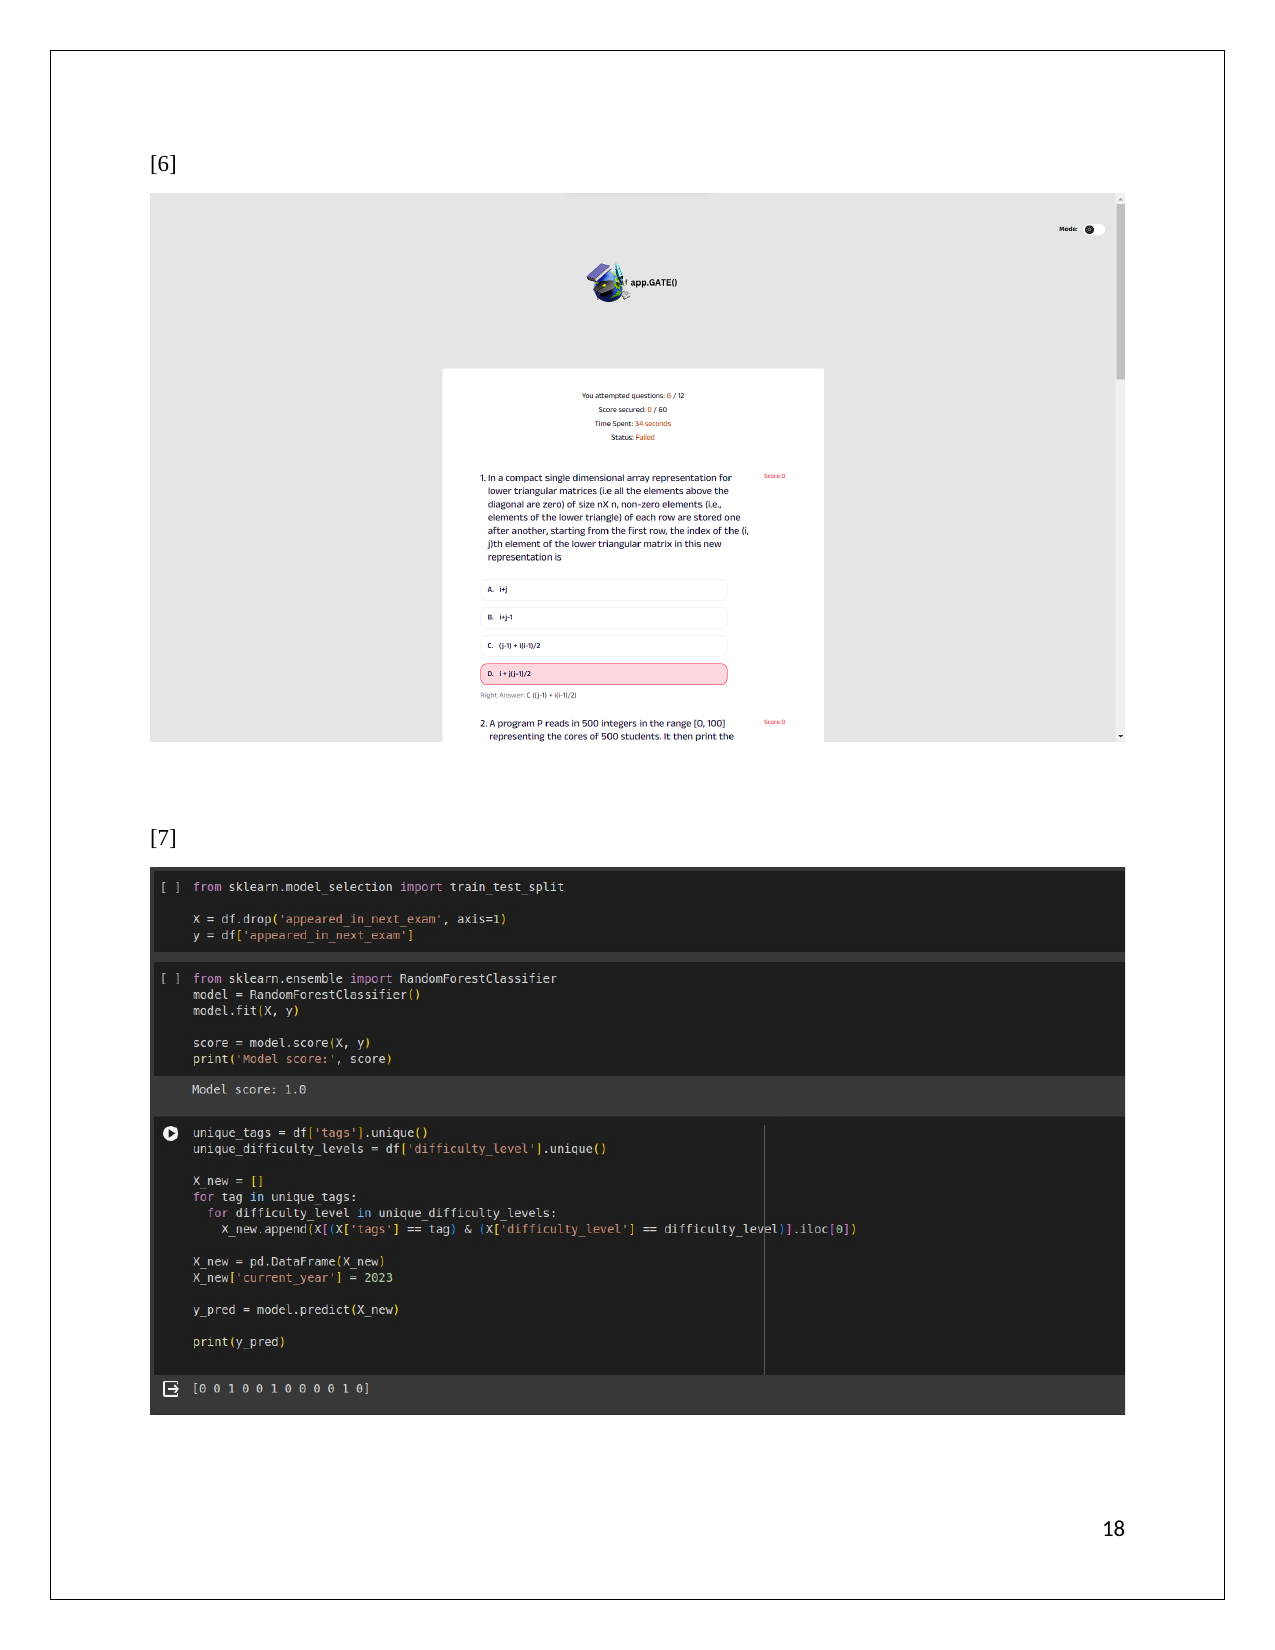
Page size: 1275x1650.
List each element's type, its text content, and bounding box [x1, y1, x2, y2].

subtitle [6] [150, 150, 1125, 176]
subtitle [7] [150, 824, 1125, 850]
picture [150, 867, 1125, 1415]
picture [150, 193, 1125, 742]
